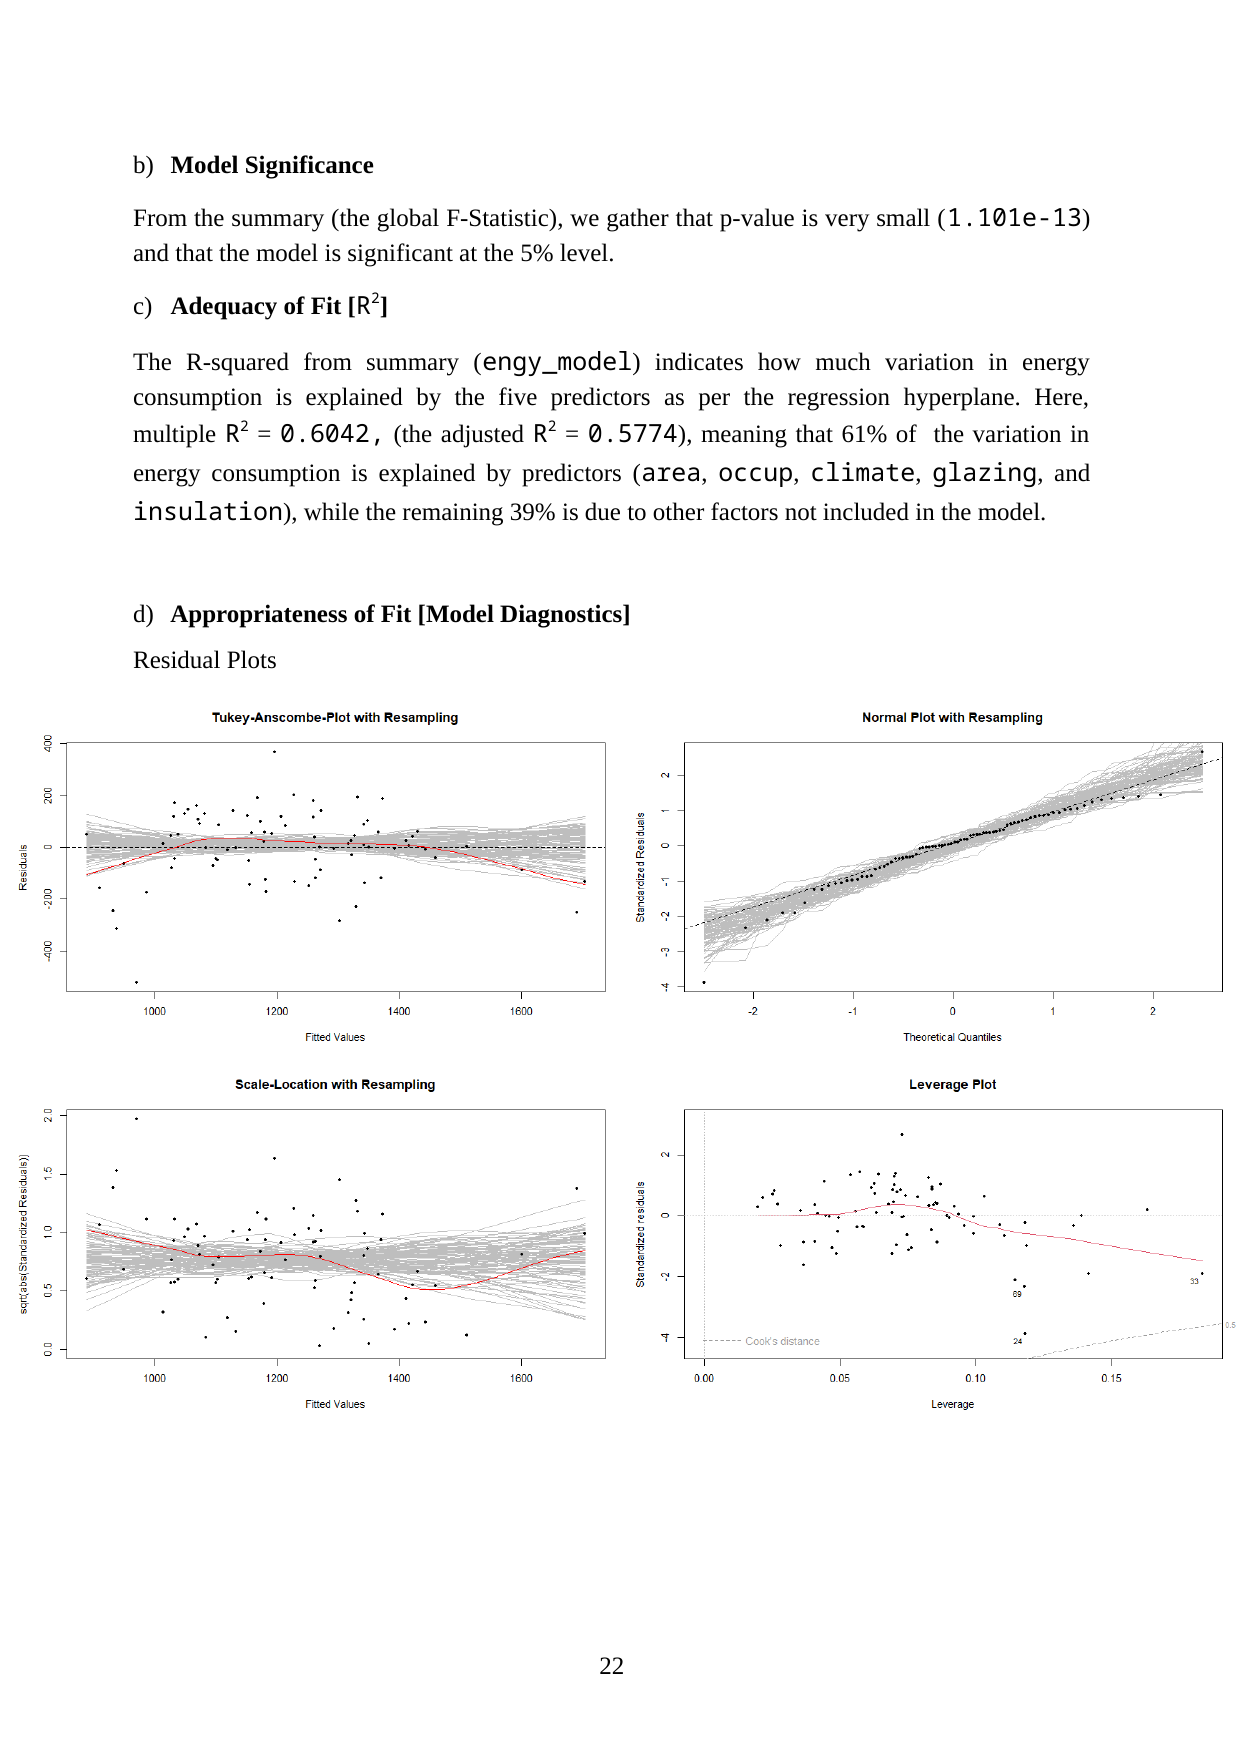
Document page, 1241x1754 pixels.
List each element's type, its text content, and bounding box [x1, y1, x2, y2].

picture [14, 690, 1241, 1424]
text From the summary (the global F-Statistic), we gather that p-value is very small (1.101e-13) and that the model is significant at the 5% level. [133, 200, 1090, 267]
list Appropriateness of Fit [Model Diagnostics] [133, 599, 1090, 628]
list Adequacy of Fit [R2] [133, 288, 1090, 322]
text The R-squared from summary (engy_model) indicates how much variation in energy consumption is explained by the five predictors as per the regression hyperplane. Here, multiple R2 = 0.6042, (the adjusted R2 = 0.5774), meaning that 61% of the variation in energy consumption is explained by predictors (area, occup, climate, glazing, and insulation), while the remaining 39% is due to other factors not included in the model. [133, 343, 1090, 528]
text Residual Plots [133, 645, 1090, 674]
list Model Significance [133, 150, 1090, 179]
